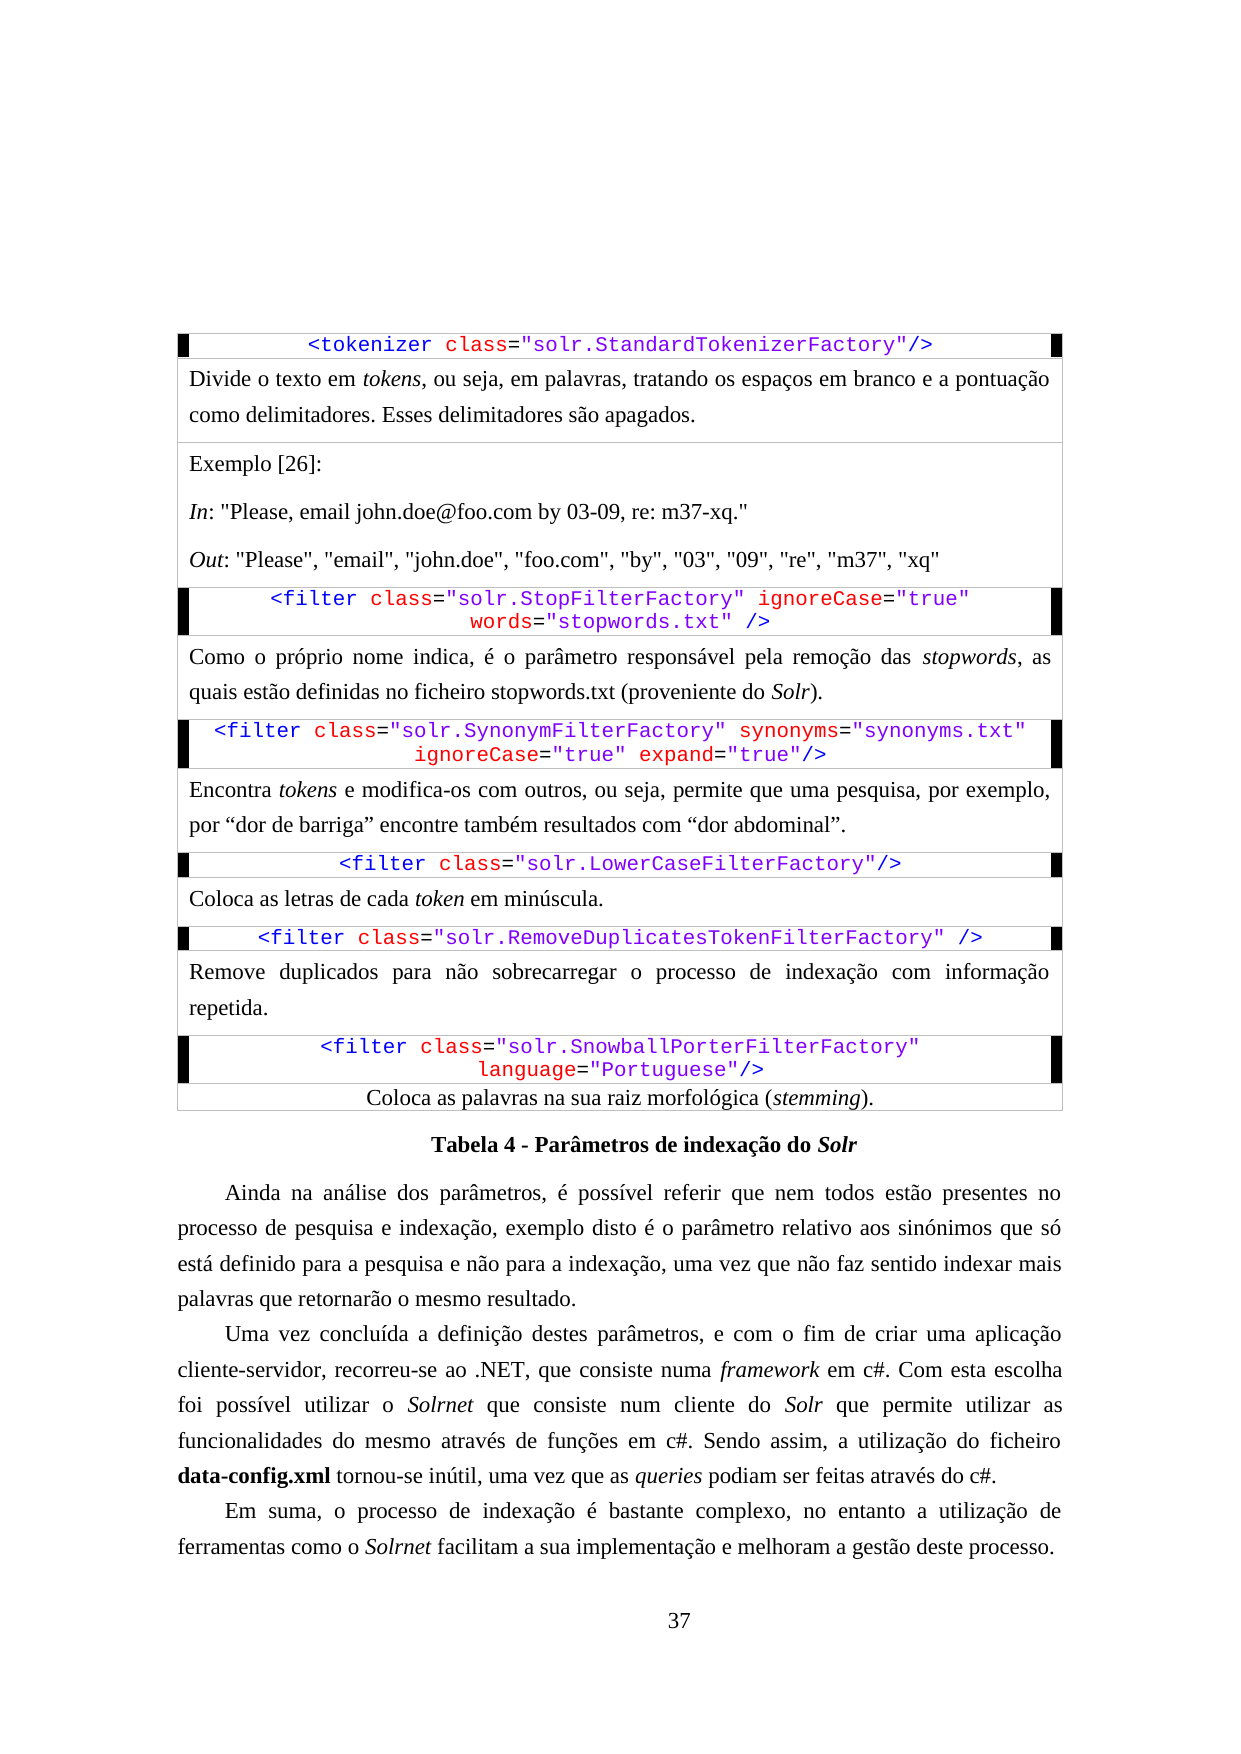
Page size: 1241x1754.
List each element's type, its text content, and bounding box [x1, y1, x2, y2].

text Uma vez concluída a definição destes parâmetros, e com o fim de criar uma aplicação cliente-servidor, recorreu-se ao .NET, que consiste numa framework em c#. Com esta escolha foi possível utilizar o Solrnet que consiste num cliente do Solr que permite utilizar as funcionalidades do mesmo através de funções em c#. Sendo assim, a utilização do ficheiro data-config.xml tornou-se inútil, uma vez que as queries podiam ser feitas através do c#. [177, 1313, 1063, 1491]
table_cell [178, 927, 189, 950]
table_cell Remove duplicados para não sobrecarregar o processo de indexação com informação repetida. [178, 951, 1062, 1035]
table_cell Exemplo [26]: In: "Please, email john.doe@foo.com by 03-09, re: m37-xq." Out: "Please", "email", "john.doe", "foo.com", "by", "03", "09", "re", "m37", "xq" [178, 443, 1062, 587]
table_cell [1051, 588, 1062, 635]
text Em suma, o processo de indexação é bastante complexo, no entanto a utilização de ferramentas como o Solrnet facilitam a sua implementação e melhoram a gestão deste processo. [177, 1491, 1063, 1561]
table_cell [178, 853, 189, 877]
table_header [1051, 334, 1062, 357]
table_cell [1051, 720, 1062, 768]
table_cell Encontra tokens e modifica-os com outros, ou seja, permite que uma pesquisa, por exemplo, por “dor de barriga” encontre também resultados com “dor abdominal”. [178, 769, 1062, 852]
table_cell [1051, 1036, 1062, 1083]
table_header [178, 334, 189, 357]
table_cell Coloca as letras de cada token em minúscula. [178, 878, 1062, 926]
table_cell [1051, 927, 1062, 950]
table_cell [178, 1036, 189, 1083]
table_cell Como o próprio nome indica, é o parâmetro responsável pela remoção das stopwords, as quais estão definidas no ficheiro stopwords.txt (proveniente do Solr). [178, 636, 1062, 719]
table_cell Divide o texto em tokens, ou seja, em palavras, tratando os espaços em branco e a pontuação como delimitadores. Esses delimitadores são apagados. [178, 359, 1062, 442]
text Tabela 4 - Parâmetros de indexação do Solr [177, 1124, 1063, 1159]
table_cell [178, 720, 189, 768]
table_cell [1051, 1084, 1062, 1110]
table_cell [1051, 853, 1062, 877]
text Ainda na análise dos parâmetros, é possível referir que nem todos estão presentes no processo de pesquisa e indexação, exemplo disto é o parâmetro relativo aos sinónimos que só está definido para a pesquisa e não para a indexação, uma vez que não faz sentido indexar mais palavras que retornarão o mesmo resultado. [177, 1172, 1063, 1313]
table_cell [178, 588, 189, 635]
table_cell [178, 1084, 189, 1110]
